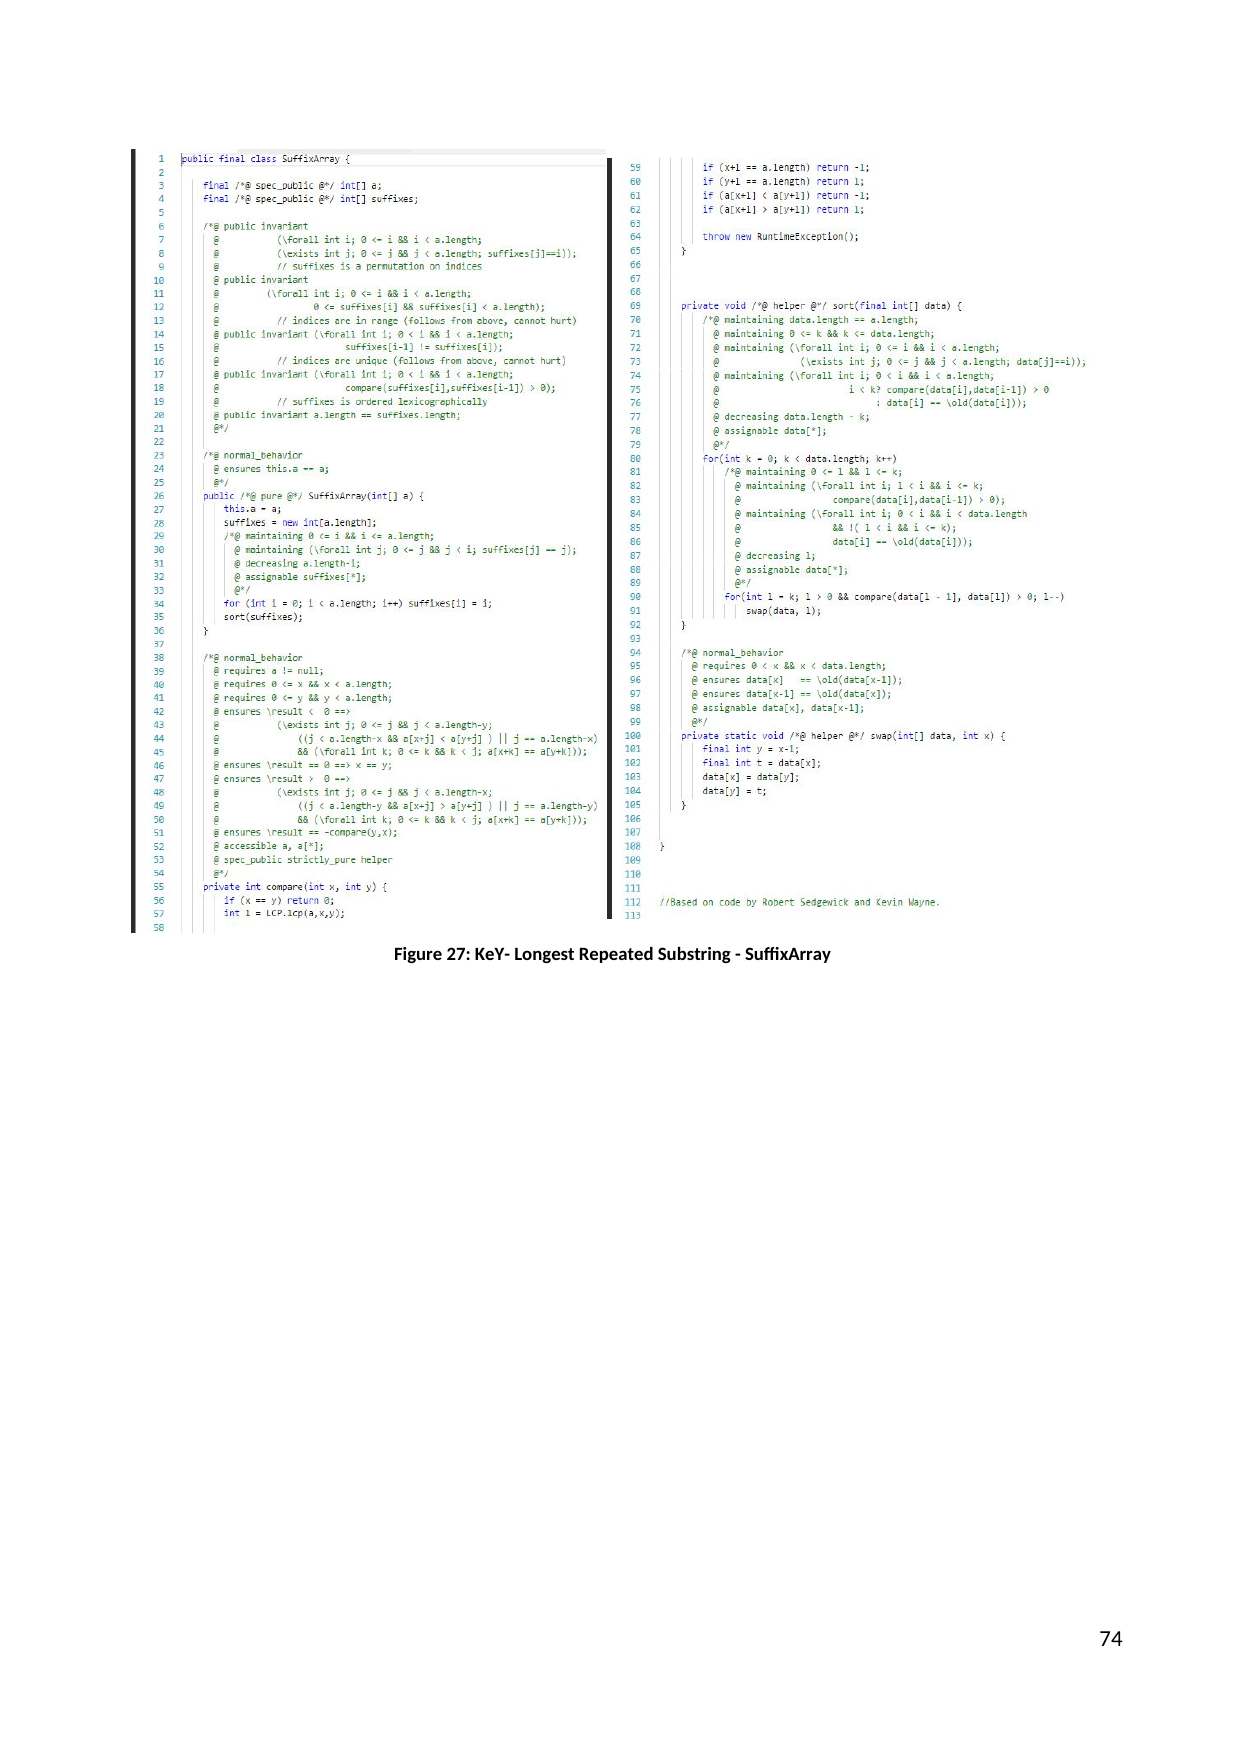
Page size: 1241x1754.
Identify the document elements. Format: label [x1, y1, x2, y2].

picture [607, 158, 1094, 919]
picture [131, 149, 606, 933]
